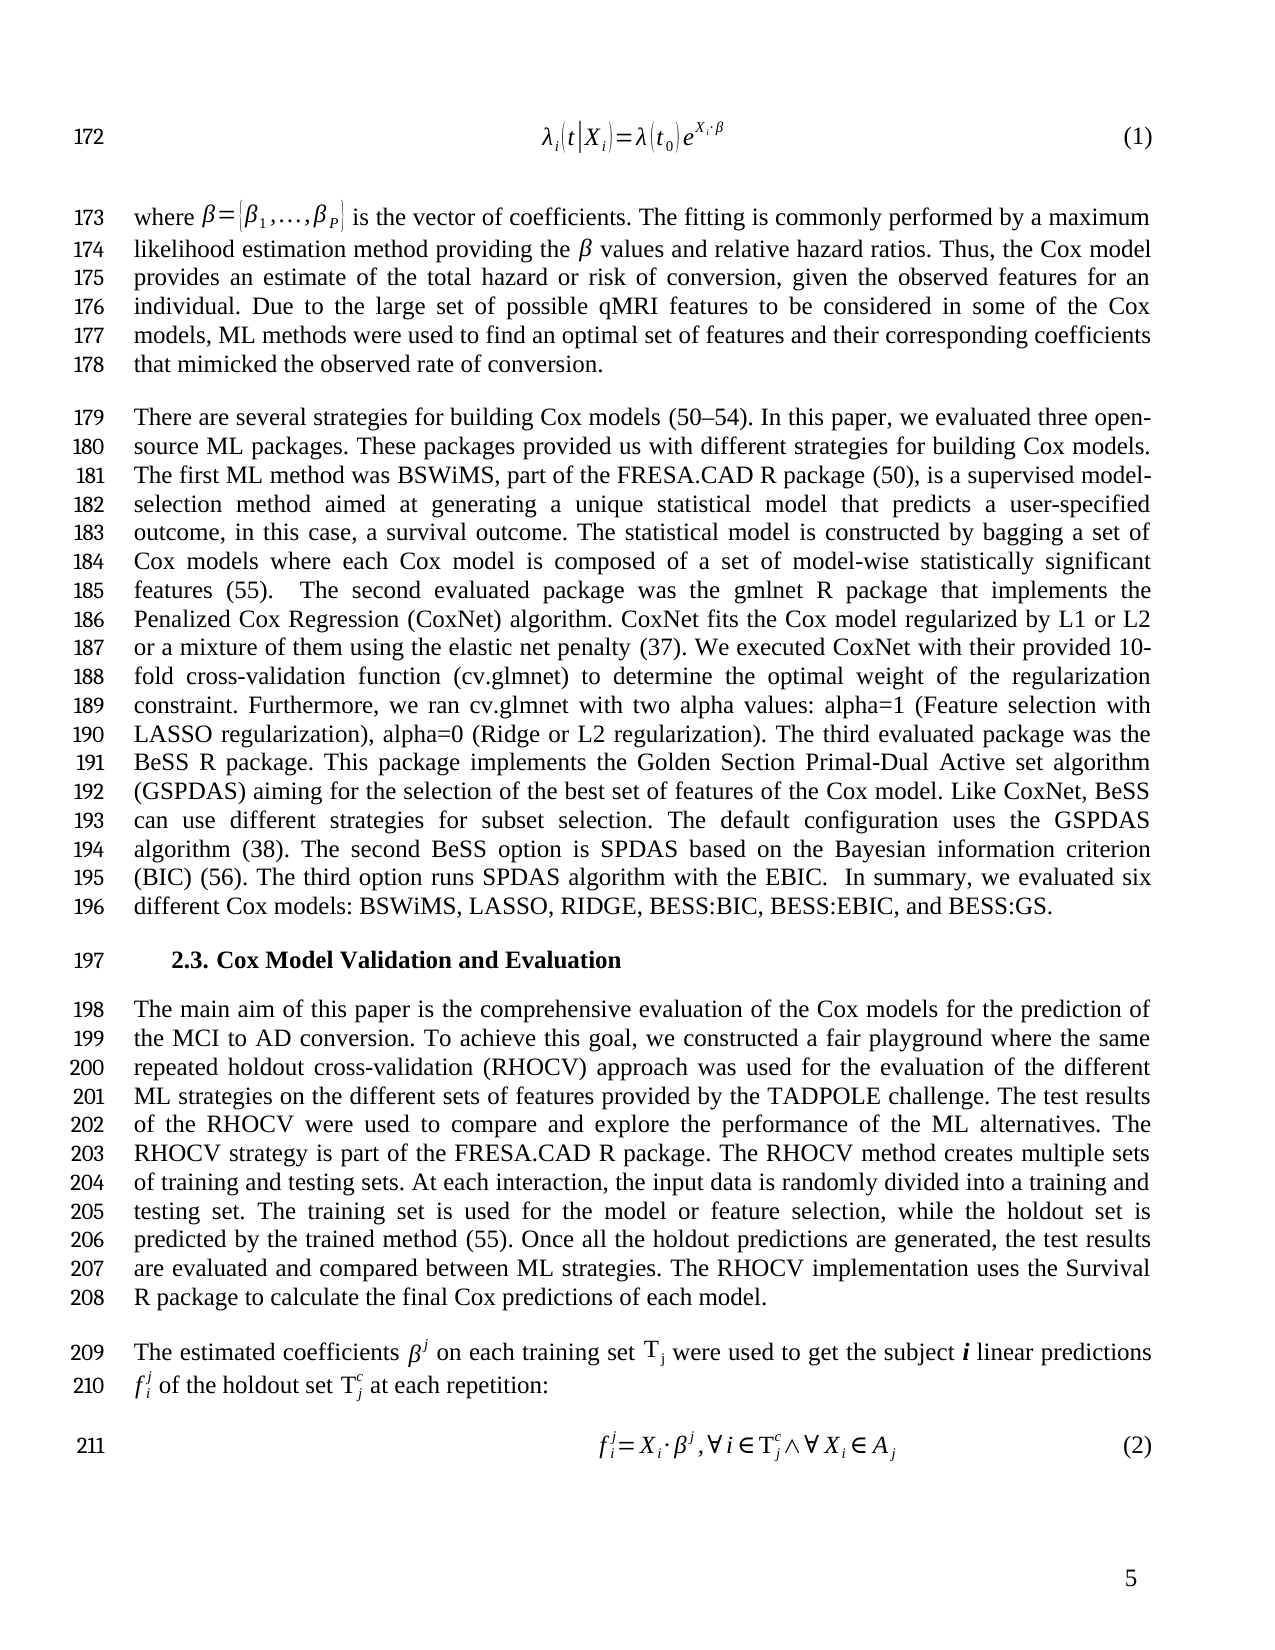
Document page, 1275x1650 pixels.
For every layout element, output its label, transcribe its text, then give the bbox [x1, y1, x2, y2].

subtitle Cox Model Validation and Evaluation [171, 945, 1152, 974]
text There are several strategies for building Cox models. In this paper, we evaluated three open-source ML packages. These packages provided us with different strategies for building Cox models. The first ML method was BSWiMS, part of the FRESA.CAD R package , is a supervised model-selection method aimed at generating a unique statistical model that predicts a user-specified outcome, in this case, a survival outcome. The statistical model is constructed by bagging a set of Cox models where each Cox model is composed of a set of model-wise statistically significant features . The second evaluated package was the gmlnet R package that implements the Penalized Cox Regression (CoxNet) algorithm. CoxNet fits the Cox model regularized by L1 or L2 or a mixture of them using the elastic net penalty . We executed CoxNet with their provided 10-fold cross-validation function (cv.glmnet) to determine the optimal weight of the regularization constraint. Furthermore, we ran cv.glmnet with two alpha values: alpha=1 (Feature selection with LASSO regularization), alpha=0 (Ridge or L2 regularization). The third evaluated package was the BeSS R package. This package implements the Golden Section Primal-Dual Active set algorithm (GSPDAS) aiming for the selection of the best set of features of the Cox model. Like CoxNet, BeSS can use different strategies for subset selection. The default configuration uses the GSPDAS algorithm . The second BeSS option is SPDAS based on the Bayesian information criterion (BIC) . The third option runs SPDAS algorithm with the EBIC. In summary, we evaluated six different Cox models: BSWiMS, LASSO, RIDGE, BESS:BIC, BESS:EBIC, and BESS:GS. [133, 402, 1152, 920]
subtitle (1) [148, 118, 1152, 156]
text The main aim of this paper is the comprehensive evaluation of the Cox models for the prediction of the MCI to AD conversion. To achieve this goal, we constructed a fair playground where the same repeated holdout cross-validation (RHOCV) approach was used for the evaluation of the different ML strategies on the different sets of features provided by the TADPOLE challenge. The test results of the RHOCV were used to compare and explore the performance of the ML alternatives. The RHOCV strategy is part of the FRESA.CAD R package. The RHOCV method creates multiple sets of training and testing sets. At each interaction, the input data is randomly divided into a training and testing set. The training set is used for the model or feature selection, while the holdout set is predicted by the trained method . Once all the holdout predictions are generated, the test results are evaluated and compared between ML strategies. The RHOCV implementation uses the Survival R package to calculate the final Cox predictions of each model. [133, 994, 1152, 1311]
text The estimated coefficients on each training set were used to get the subject i linear predictions of the holdout set at each repetition: [133, 1336, 1152, 1402]
text (2) [133, 1427, 1152, 1462]
text where is the vector of coefficients. The fitting is commonly performed by a maximum likelihood estimation method providing the values and relative hazard ratios. Thus, the Cox model provides an estimate of the total hazard or risk of conversion, given the observed features for an individual. Due to the large set of possible qMRI features to be considered in some of the Cox models, ML methods were used to find an optimal set of features and their corresponding coefficients that mimicked the observed rate of conversion. [133, 199, 1152, 377]
